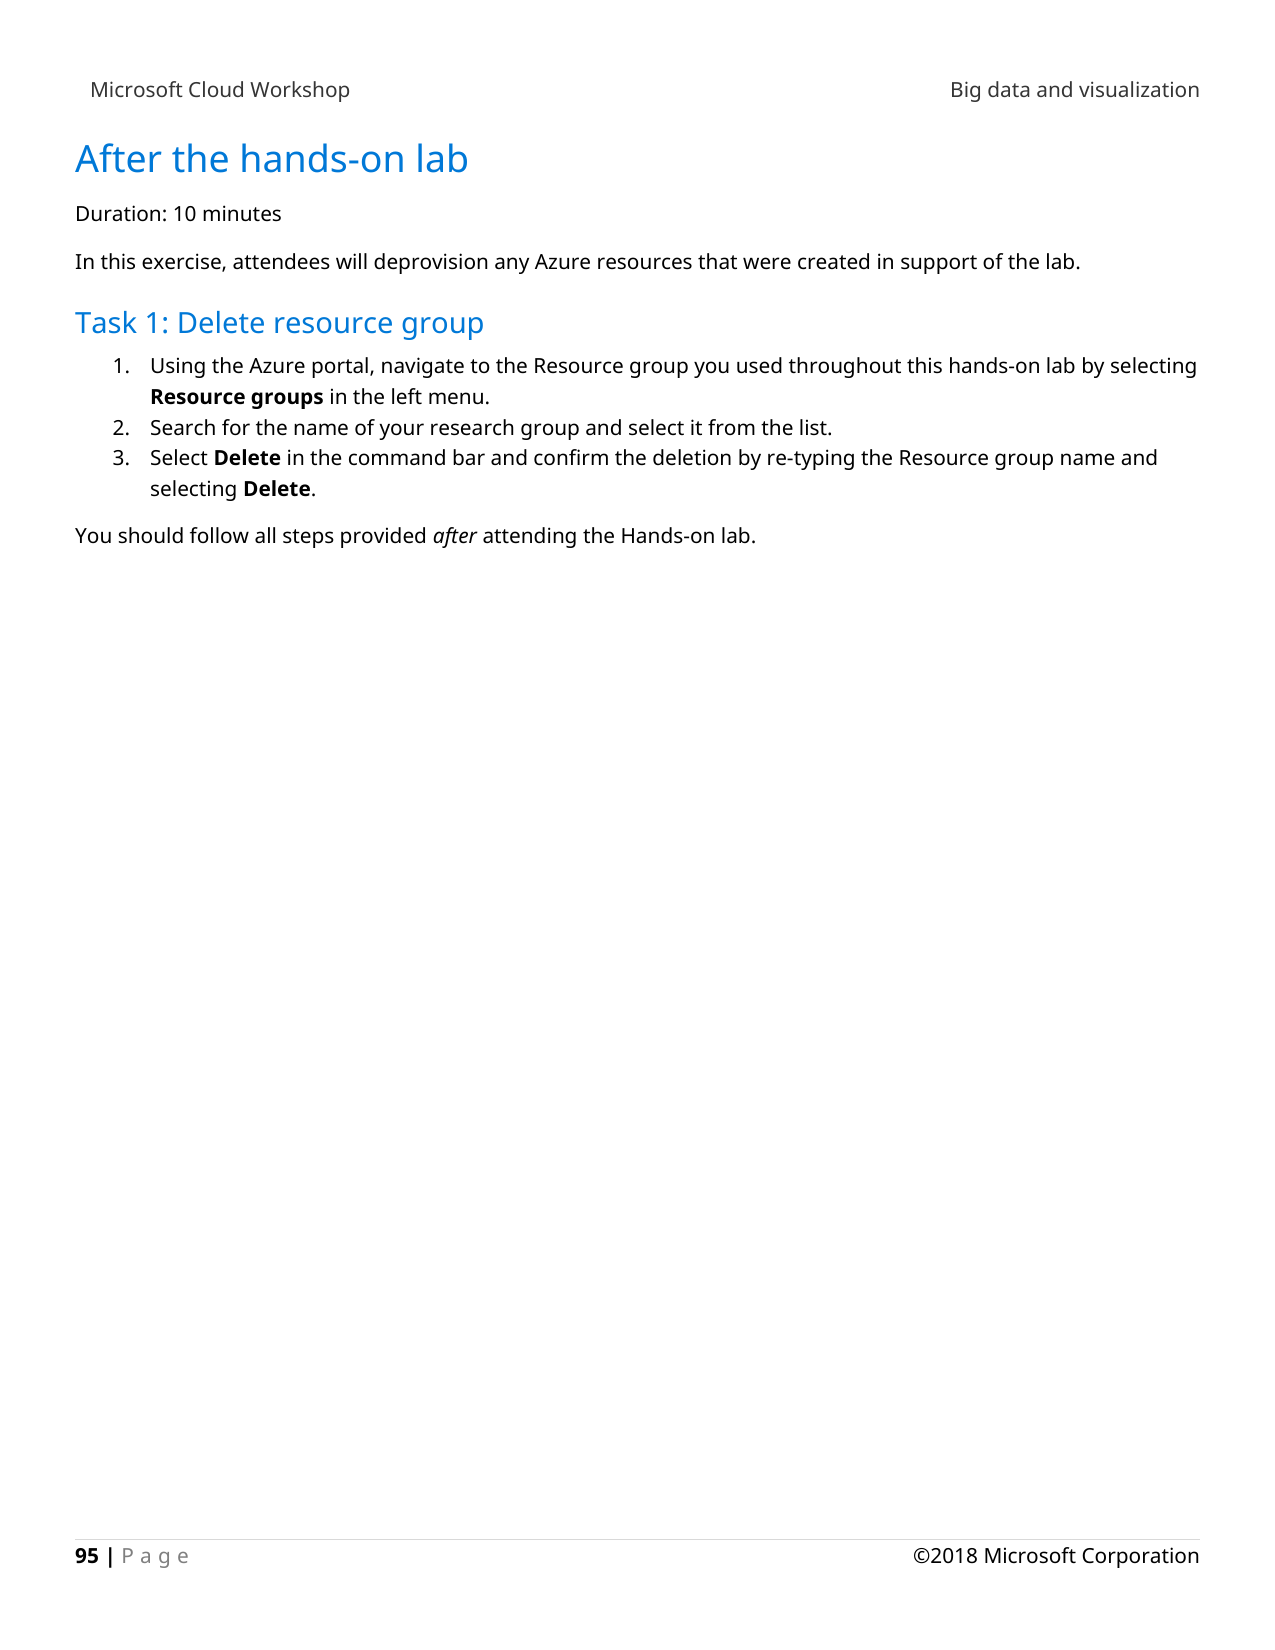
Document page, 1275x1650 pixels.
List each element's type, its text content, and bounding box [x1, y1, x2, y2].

text In this exercise, attendees will deprovision any Azure resources that were created in support of the lab. [75, 247, 1200, 275]
text Duration: 10 minutes [75, 199, 1200, 228]
subtitle After the hands-on lab [75, 132, 1200, 183]
list Using the Azure portal, navigate to the Resource group you used throughout this hands-on lab by selecting Resource groups in the left menu. [112, 351, 1200, 411]
subtitle Task 1: Delete resource group [75, 302, 1200, 342]
list Select Delete in the command bar and confirm the deletion by re-typing the Resource group name and selecting Delete. [112, 443, 1200, 502]
list Search for the name of your research group and select it from the list. [112, 413, 1200, 441]
text You should follow all steps provided after attending the Hands-on lab. [75, 521, 1200, 550]
